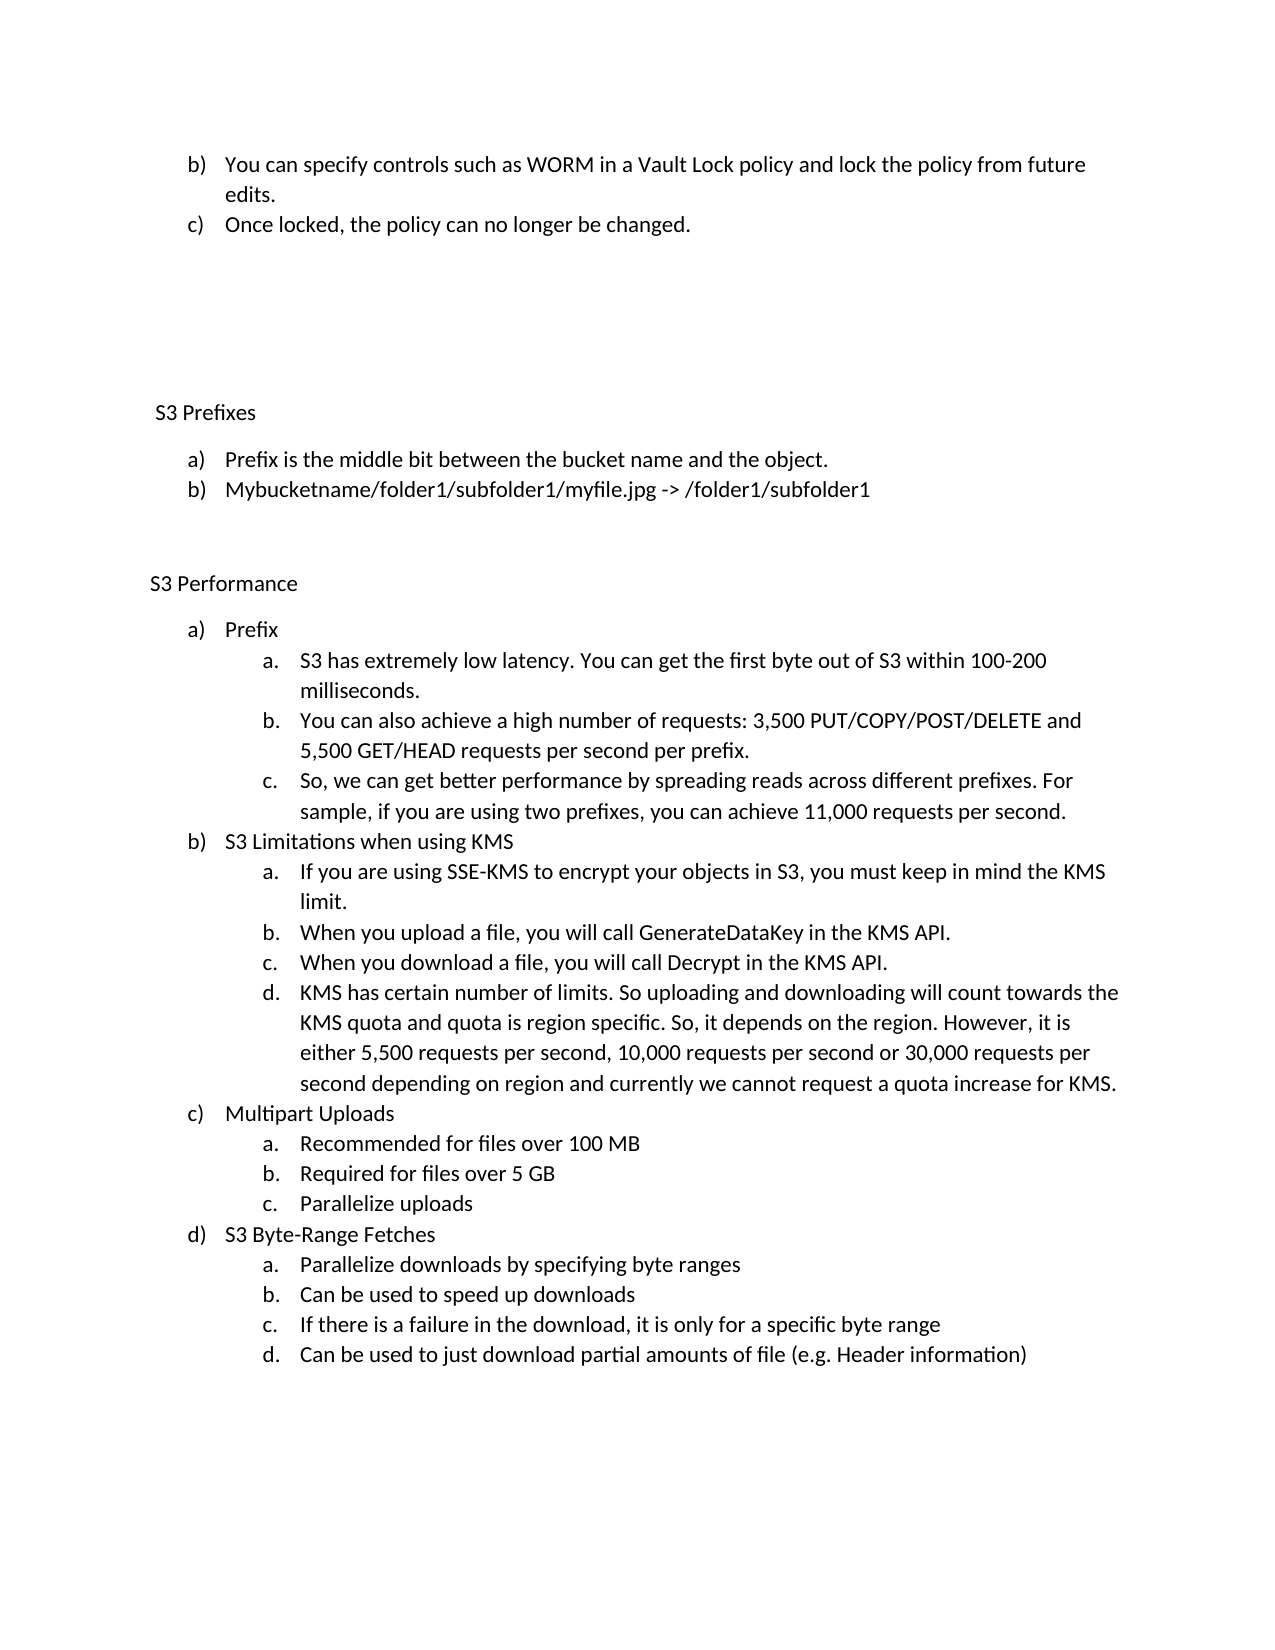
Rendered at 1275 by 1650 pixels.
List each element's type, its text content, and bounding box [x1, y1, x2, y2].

list Prefix is the middle bit between the bucket name and the object. [187, 445, 1125, 473]
list S3 Byte-Range Fetches [187, 1220, 1125, 1248]
list S3 Limitations when using KMS [187, 827, 1125, 855]
list Multipart Uploads [187, 1099, 1125, 1127]
list You can specify controls such as WORM in a Vault Lock policy and lock the policy from future edits. [187, 150, 1125, 208]
list Parallelize uploads [262, 1189, 1125, 1218]
list If there is a failure in the download, it is only for a specific byte range [262, 1310, 1125, 1338]
list Required for files over 5 GB [262, 1159, 1125, 1187]
list Prefix [187, 616, 1125, 644]
list S3 has extremely low latency. You can get the first byte out of S3 within 100-200 milliseconds. [262, 646, 1125, 704]
text S3 Performance [150, 569, 1125, 597]
list If you are using SSE-KMS to encrypt your objects in S3, you must keep in mind the KMS limit. [262, 857, 1125, 916]
list So, we can get better performance by spreading reads across different prefixes. For sample, if you are using two prefixes, you can achieve 11,000 requests per second. [262, 767, 1125, 825]
list Parallelize downloads by specifying byte ranges [262, 1250, 1125, 1278]
list Can be used to speed up downloads [262, 1280, 1125, 1308]
list KMS has certain number of limits. So uploading and downloading will count towards the KMS quota and quota is region specific. So, it depends on the region. However, it is either 5,500 requests per second, 10,000 requests per second or 30,000 requests per second depending on region and currently we cannot request a quota increase for KMS. [262, 978, 1125, 1097]
text S3 Prefixes [150, 398, 1125, 426]
list Once locked, the policy can no longer be changed. [187, 210, 1125, 238]
list When you download a file, you will call Decrypt in the KMS API. [262, 948, 1125, 976]
list When you upload a file, you will call GenerateDataKey in the KMS API. [262, 918, 1125, 946]
list You can also achieve a high number of requests: 3,500 PUT/COPY/POST/DELETE and 5,500 GET/HEAD requests per second per prefix. [262, 706, 1125, 764]
list Can be used to just download partial amounts of file (e.g. Header information) [262, 1341, 1125, 1369]
list Mybucketname/folder1/subfolder1/myfile.jpg -> /folder1/subfolder1 [187, 475, 1125, 503]
list Recommended for files over 100 MB [262, 1129, 1125, 1157]
